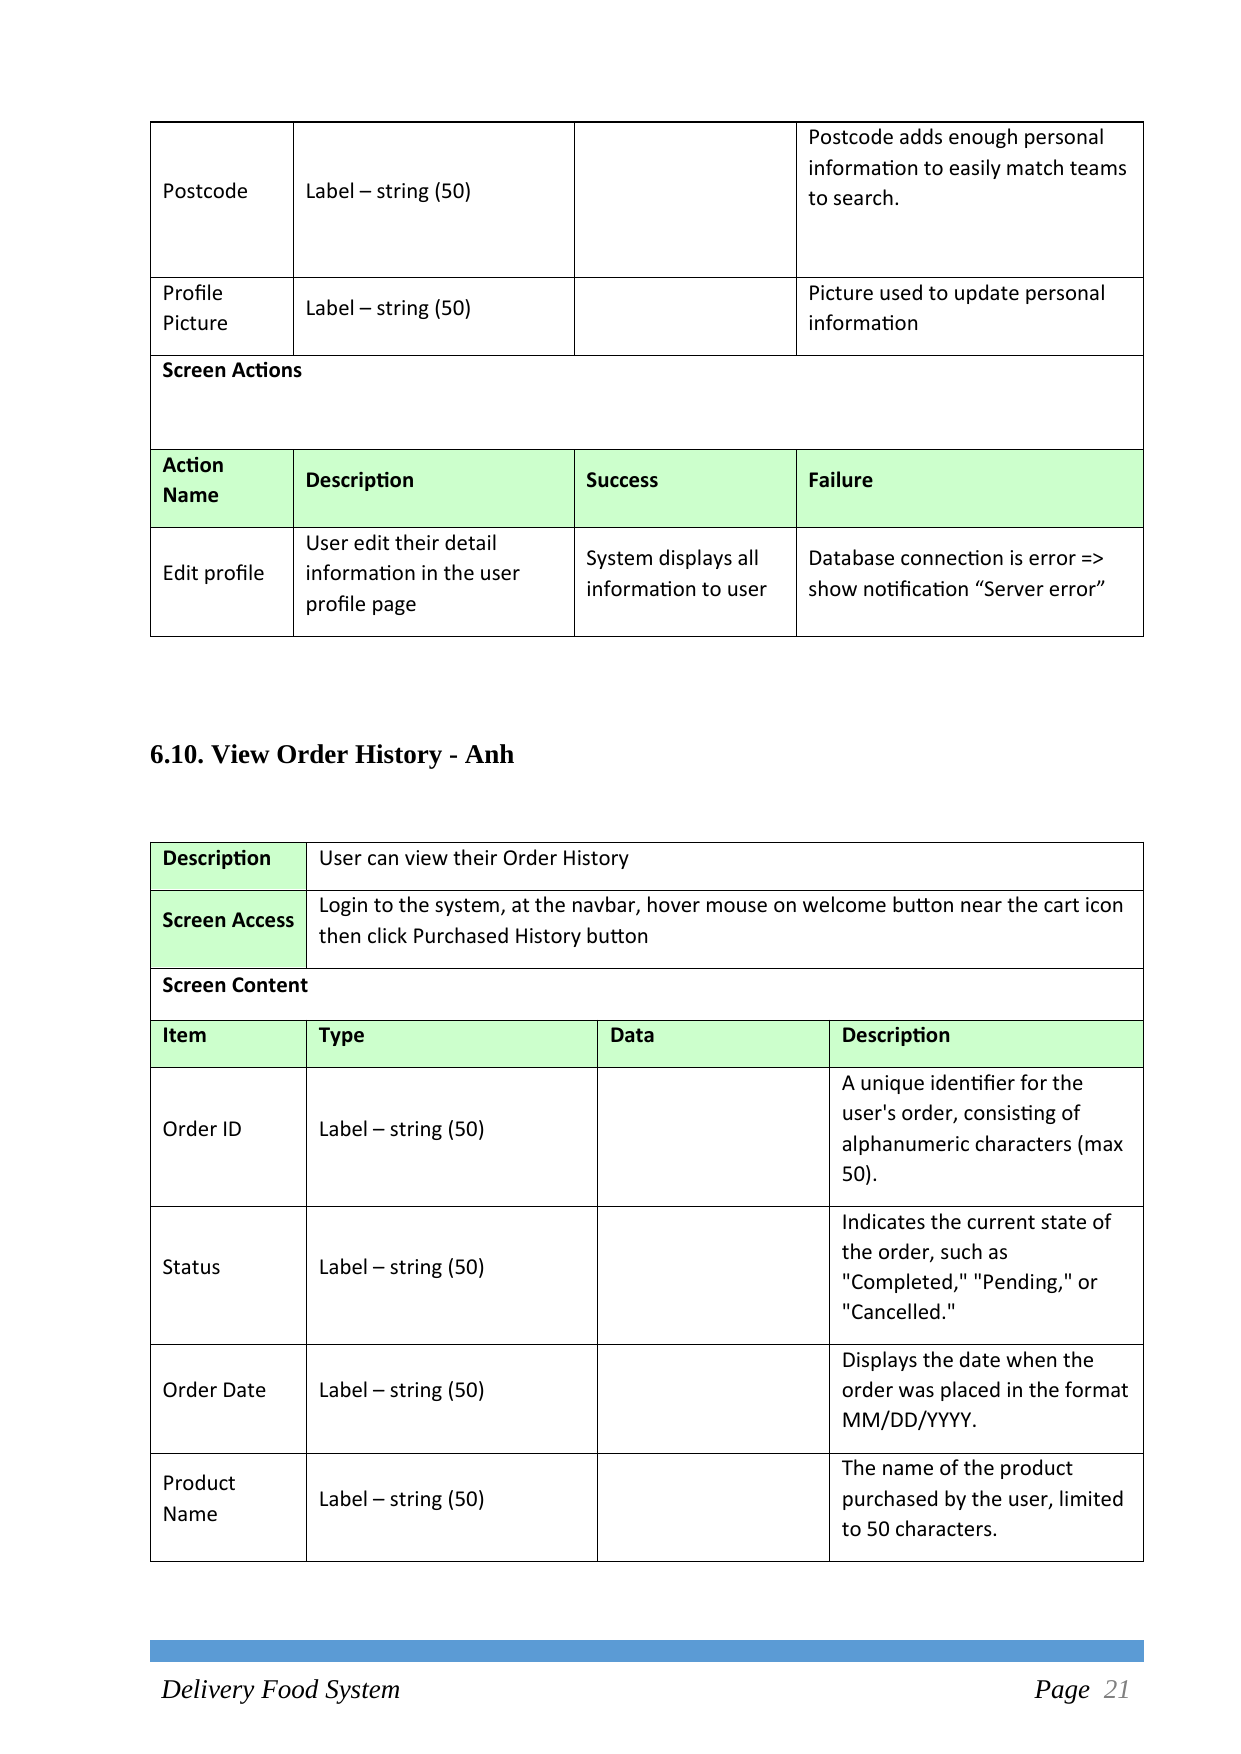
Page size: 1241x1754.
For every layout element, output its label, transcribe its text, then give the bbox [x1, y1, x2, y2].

table_cell Database connection is error => show notification “Server error” [797, 528, 1143, 636]
table_cell [575, 123, 796, 277]
table_cell Postcode adds enough personal information to easily match teams to search. [797, 123, 1143, 277]
table_cell [598, 1068, 829, 1206]
table_cell [598, 1207, 829, 1344]
table_cell Description [294, 450, 574, 527]
table_cell Postcode [151, 123, 293, 277]
table_cell [598, 1454, 829, 1561]
table_cell Displays the date when the order was placed in the format MM/DD/YYYY. [830, 1345, 1143, 1452]
table_cell Login to the system, at the navbar, hover mouse on welcome button near the cart icon then click Purchased History button [307, 891, 1143, 967]
table_cell Indicates the current state of the order, such as "Completed," "Pending," or "Cancelled." [830, 1207, 1143, 1344]
table_cell Status [151, 1207, 306, 1344]
table_cell Label – string (50) [307, 1345, 597, 1452]
table_cell [598, 1345, 829, 1452]
table_cell The name of the product purchased by the user, limited to 50 characters. [830, 1454, 1143, 1561]
table_cell Edit profile [151, 528, 293, 636]
table_cell Type [307, 1021, 597, 1067]
table_cell Action Name [151, 450, 293, 527]
table_cell Label – string (50) [307, 1068, 597, 1206]
table_cell Profile Picture [151, 278, 293, 354]
table_cell Label – string (50) [307, 1454, 597, 1561]
table_cell Product Name [151, 1454, 306, 1561]
table_cell A unique identifier for the user's order, consisting of alphanumeric characters (max 50). [830, 1068, 1143, 1206]
table_cell Label – string (50) [294, 123, 574, 277]
table_cell Item [151, 1021, 306, 1067]
table_cell Screen Content [151, 969, 1143, 1019]
table_cell Label – string (50) [294, 278, 574, 354]
table_cell Picture used to update personal information [797, 278, 1143, 354]
table_cell Data [598, 1021, 829, 1067]
table_cell Failure [797, 450, 1143, 527]
table_cell System displays all information to user [575, 528, 796, 636]
table_header User can view their Order History [307, 843, 1143, 889]
table_cell Screen Actions [151, 356, 1143, 449]
table_cell Label – string (50) [307, 1207, 597, 1344]
table_header Description [151, 843, 306, 889]
table_cell Order Date [151, 1345, 306, 1452]
table_cell Description [830, 1021, 1143, 1067]
table_cell Success [575, 450, 796, 527]
table_cell [575, 278, 796, 354]
table_cell Order ID [151, 1068, 306, 1206]
table_cell User edit their detail information in the user profile page [294, 528, 574, 636]
subtitle 6.10. View Order History - Anh [150, 739, 1144, 770]
table_cell Screen Access [151, 891, 306, 967]
